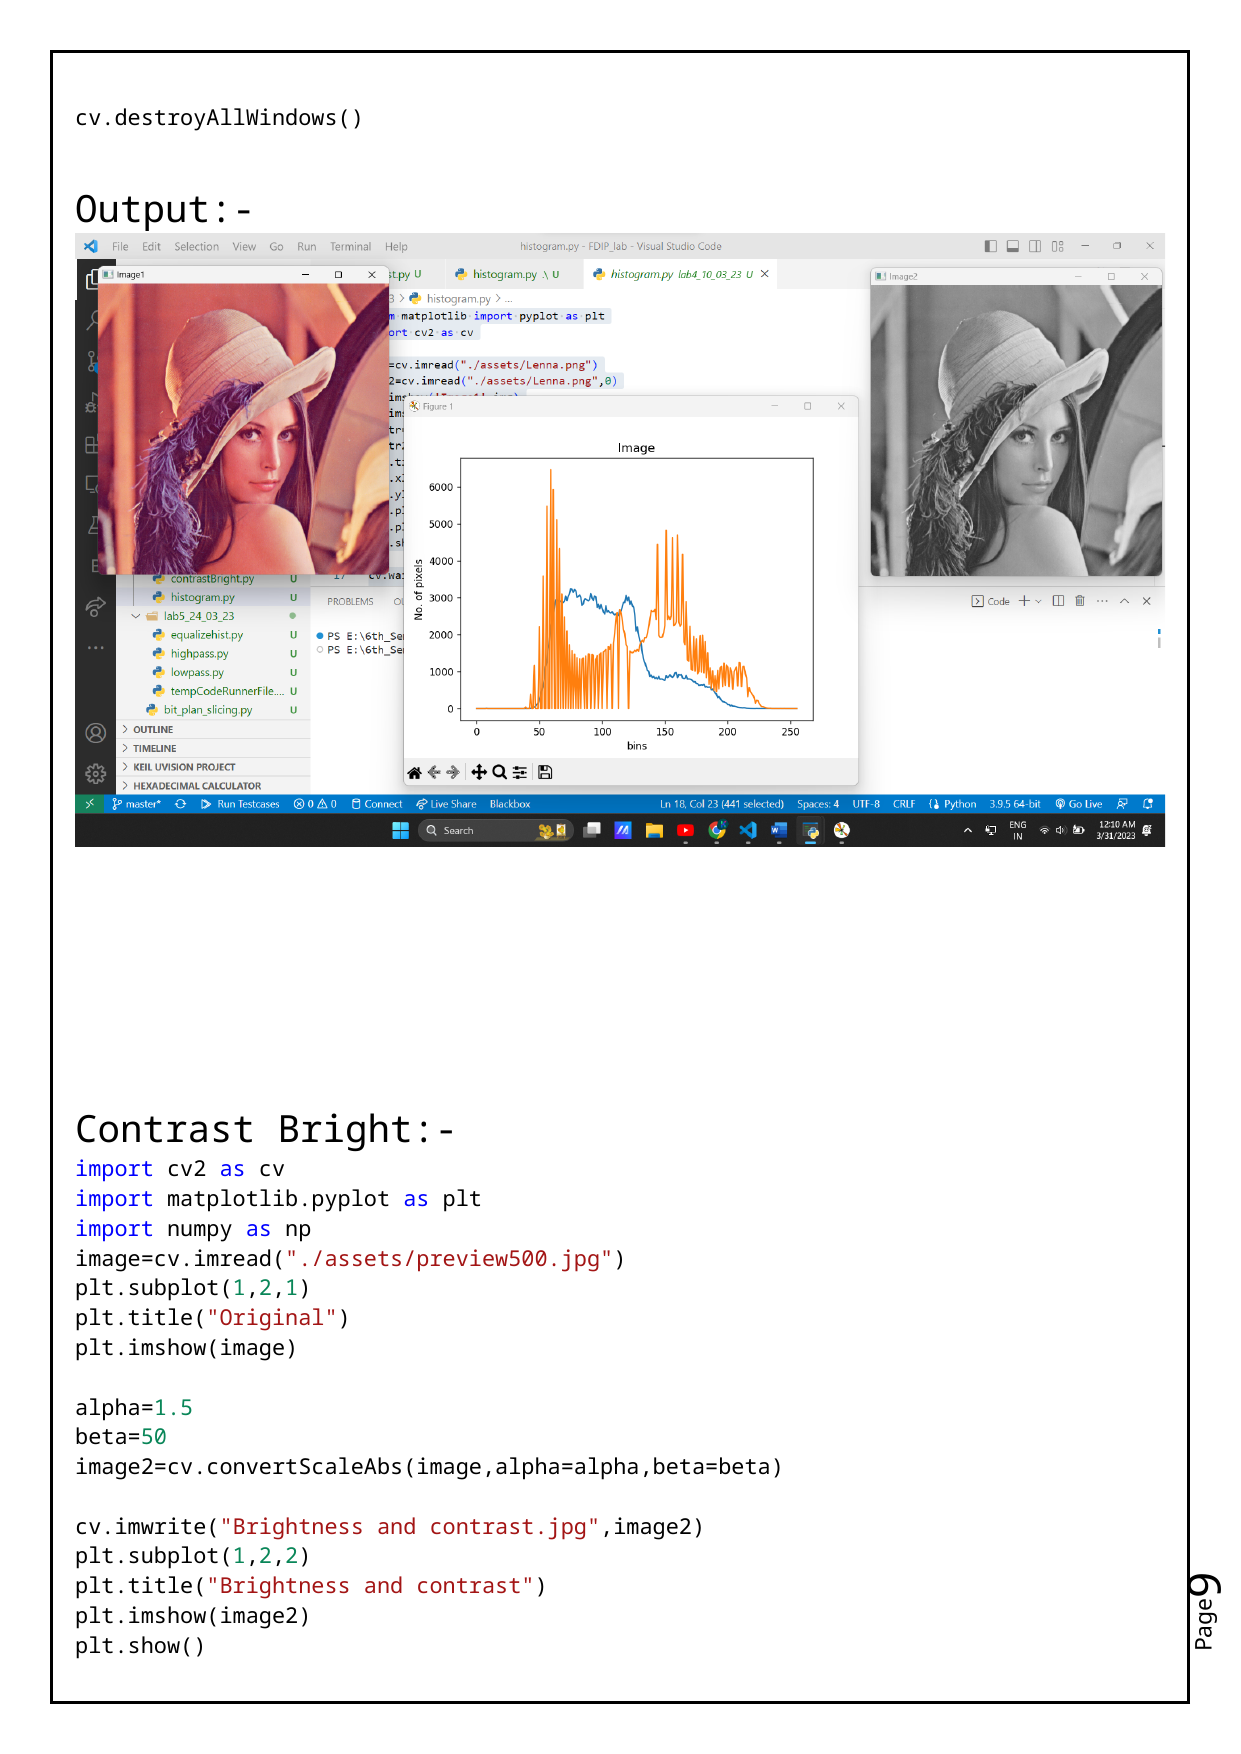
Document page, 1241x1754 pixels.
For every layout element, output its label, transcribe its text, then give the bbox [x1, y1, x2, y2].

text plt.title("Original") [75, 1302, 1165, 1332]
text image=cv.imread("./assets/preview500.jpg") [75, 1242, 1165, 1272]
text plt.show() [75, 1630, 1165, 1659]
text beta=50 [75, 1421, 1165, 1451]
text plt.subplot(1,2,2) [75, 1540, 1165, 1570]
text image2=cv.convertScaleAbs(image,alpha=alpha,beta=beta) [75, 1451, 1165, 1481]
text Output:- [75, 183, 1165, 233]
text plt.imshow(image) [75, 1332, 1165, 1362]
text import matplotlib.pyplot as plt [75, 1183, 1165, 1213]
text import cv2 as cv [75, 1153, 1165, 1183]
text plt.subplot(1,2,1) [75, 1272, 1165, 1302]
text plt.title("Brightness and contrast") [75, 1570, 1165, 1600]
picture [75, 233, 1166, 847]
text plt.imshow(image2) [75, 1600, 1165, 1630]
text cv.imwrite("Brightness and contrast.jpg",image2) [75, 1511, 1165, 1540]
text alpha=1.5 [75, 1391, 1165, 1421]
text Contrast Bright:- [75, 1102, 1165, 1153]
text import numpy as np [75, 1213, 1165, 1242]
text cv.destroyAllWindows() [75, 102, 1165, 132]
